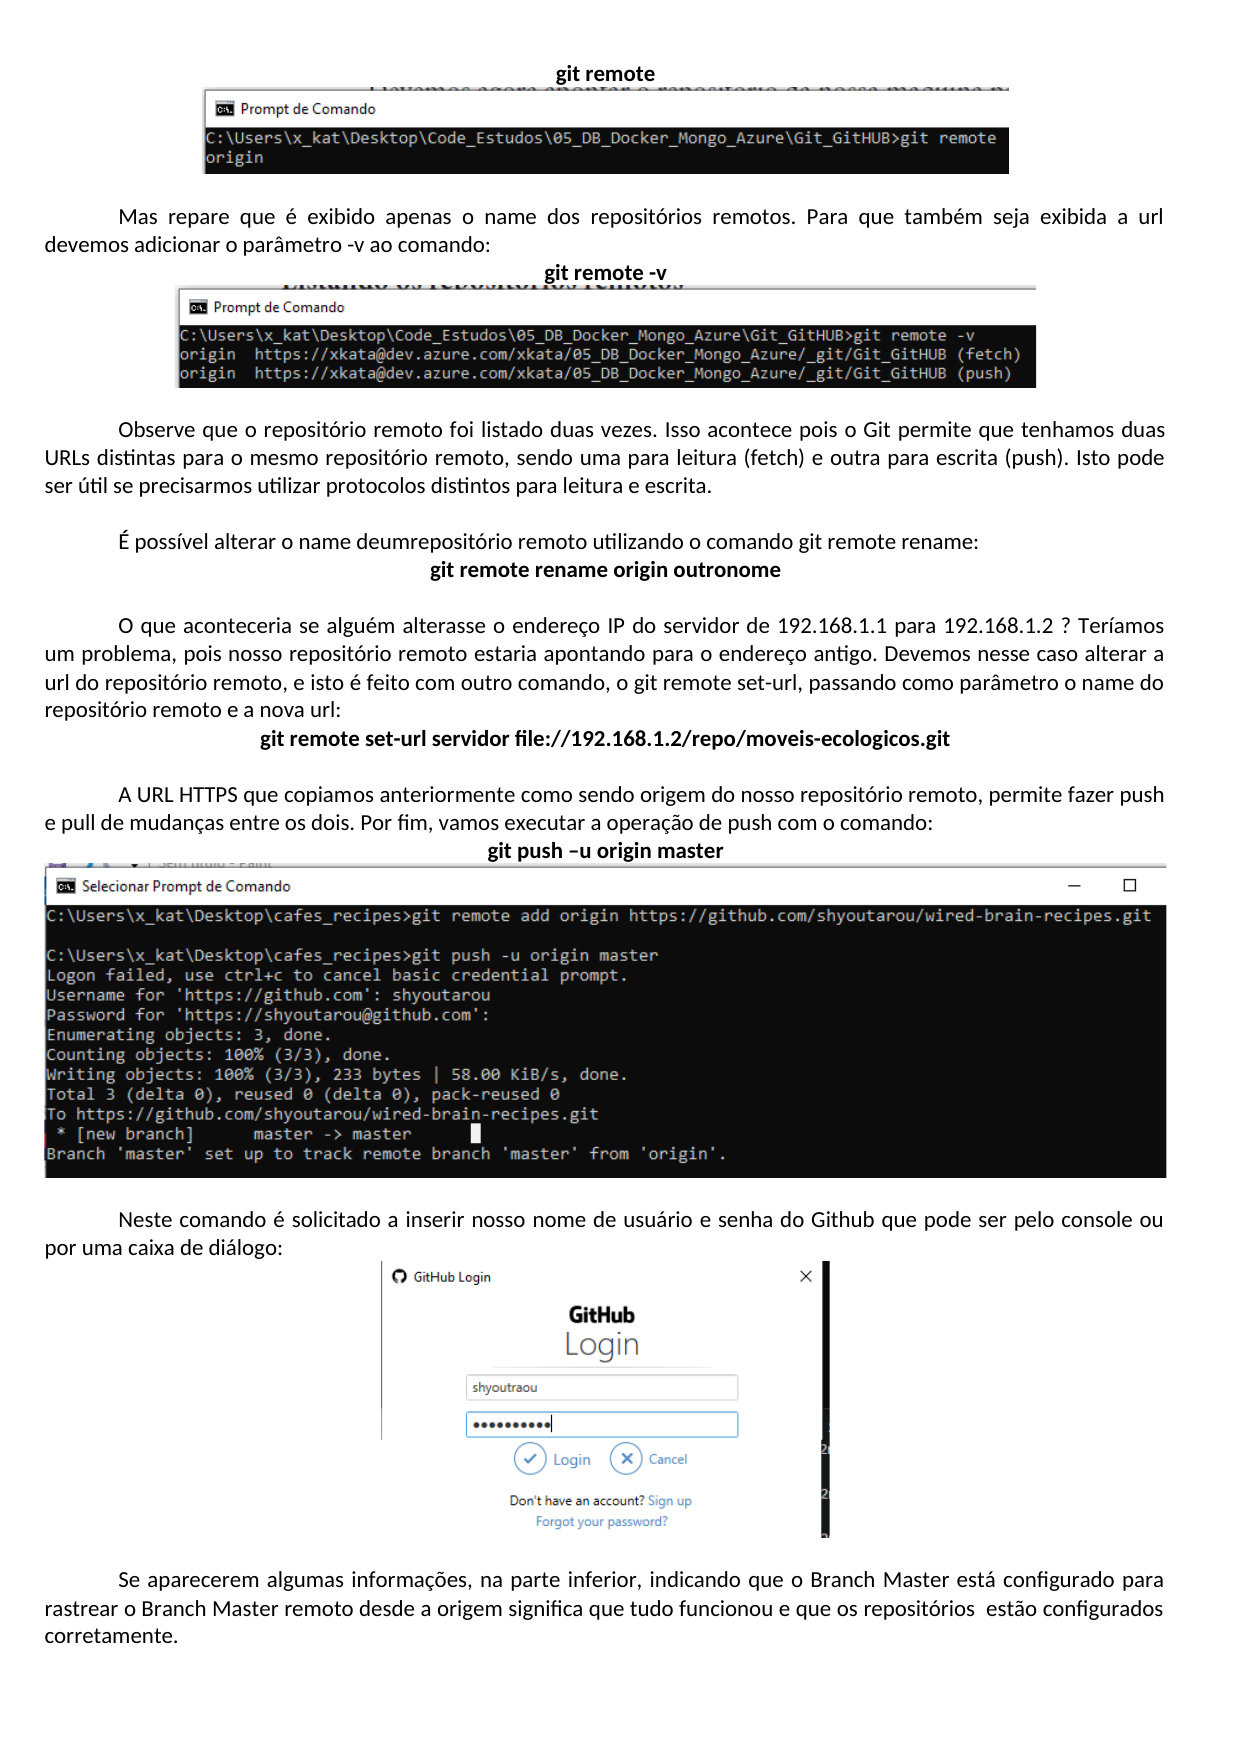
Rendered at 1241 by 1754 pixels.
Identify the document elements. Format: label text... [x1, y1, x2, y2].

text git remote -v [44, 258, 1167, 286]
picture [201, 87, 1009, 174]
text É possível alterar o name deumrepositório remoto utilizando o comando git remote rename: [44, 527, 1167, 556]
text O que aconteceria se alguém alterasse o endereço IP do servidor de 192.168.1.1 para 192.168.1.2 ? Teríamos um problema, pois nosso repositório remoto estaria apontando para o endereço antigo. Devemos nesse caso alterar a url do repositório remoto, e isto é feito com outro comando, o git remote set-url, passando como parâmetro o name do repositório remoto e a nova url: [44, 612, 1167, 724]
text git remote set-url servidor file://192.168.1.2/repo/moveis-ecologicos.git [44, 724, 1167, 752]
text A URL HTTPS que copiamos anteriormente como sendo origem do nosso repositório remoto, permite fazer push e pull de mudanças entre os dois. Por fim, vamos executar a operação de push com o comando: [44, 780, 1167, 836]
picture [44, 863, 1167, 1178]
picture [381, 1261, 830, 1538]
text Mas repare que é exibido apenas o name dos repositórios remotos. Para que também seja exibida a url devemos adicionar o parâmetro -v ao comando: [44, 202, 1167, 258]
text Se aparecerem algumas informações, na parte inferior, indicando que o Branch Master está configurado para rastrear o Branch Master remoto desde a origem significa que tudo funcionou e que os repositórios estão configurados corretamente. [44, 1566, 1167, 1650]
text git remote rename origin outronome [44, 556, 1167, 583]
text Observe que o repositório remoto foi listado duas vezes. Isso acontece pois o Git permite que tenhamos duas URLs distintas para o mesmo repositório remoto, sendo uma para leitura (fetch) e outra para escrita (push). Isto pode ser útil se precisarmos utilizar protocolos distintos para leitura e escrita. [44, 415, 1167, 499]
picture [174, 285, 1037, 388]
text git push –u origin master [44, 836, 1167, 863]
text Neste comando é solicitado a inserir nosso nome de usuário e senha do Github que pode ser pelo console ou por uma caixa de diálogo: [44, 1205, 1167, 1261]
text git remote [44, 59, 1167, 87]
